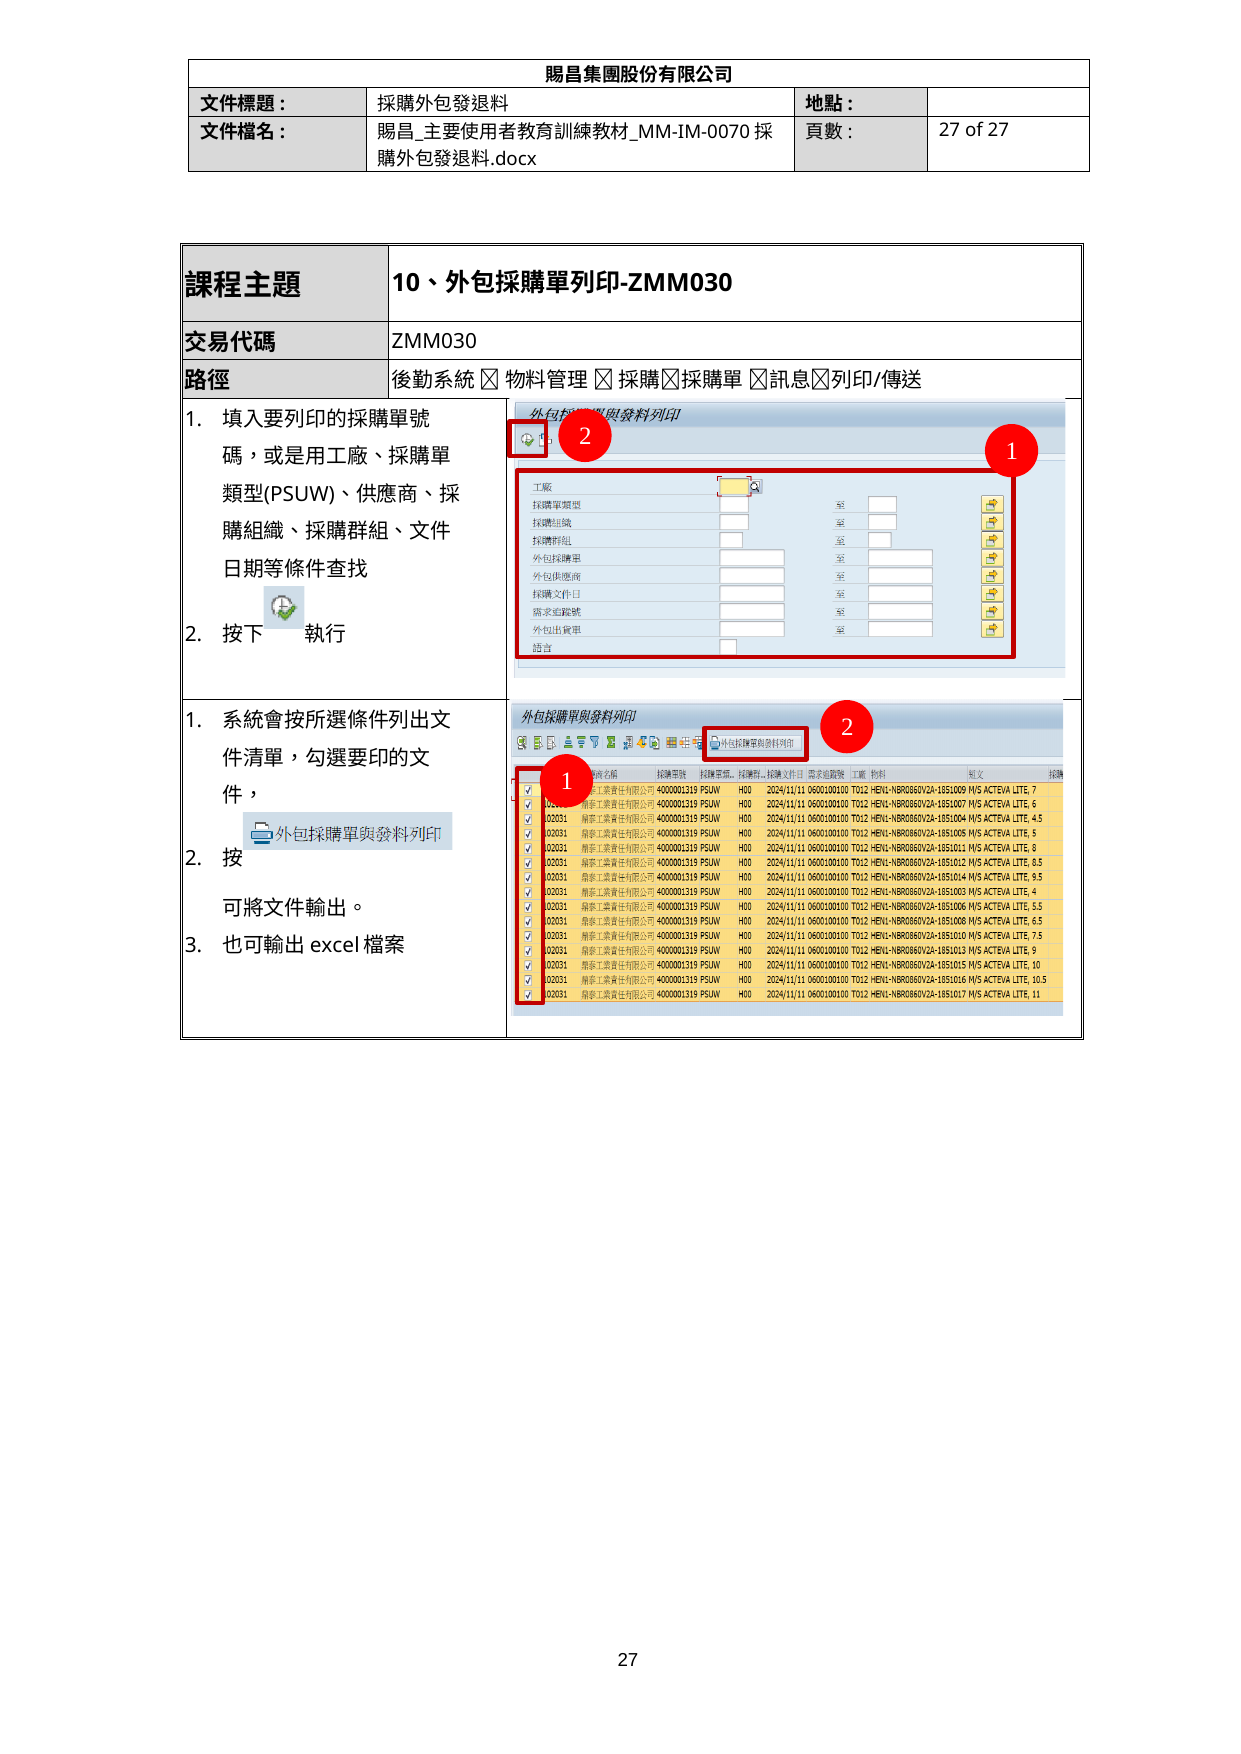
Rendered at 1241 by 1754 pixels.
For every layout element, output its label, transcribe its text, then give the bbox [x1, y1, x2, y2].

picture [263, 586, 305, 629]
picture [509, 398, 1066, 678]
table_cell 路徑 [183, 360, 388, 398]
table_cell ZMM030 [389, 322, 1081, 359]
picture [509, 699, 1064, 1016]
picture [242, 812, 453, 850]
table_cell 填入要列印的採購單號碼，或是用工廠、採購單類型(PSUW)、供應商、採購組織、採購群組、文件日期等條件查找 按下執行 [183, 399, 506, 699]
table_cell 系統會按所選條件列出文件清單，勾選要印的文件， 按可將文件輸出。 也可輸出excel檔案 [183, 700, 506, 1037]
picture [512, 424, 544, 454]
table_cell [507, 399, 1081, 699]
table_header 10、外包採購單列印-ZMM030 [389, 246, 1081, 321]
table_cell 交易代碼 [183, 322, 388, 359]
table_cell 後勤系統 物料管理 採購採購單 訊息列印/傳送 [389, 360, 1081, 398]
table_cell [507, 700, 1081, 1037]
table_header 課程主題 [183, 246, 388, 321]
